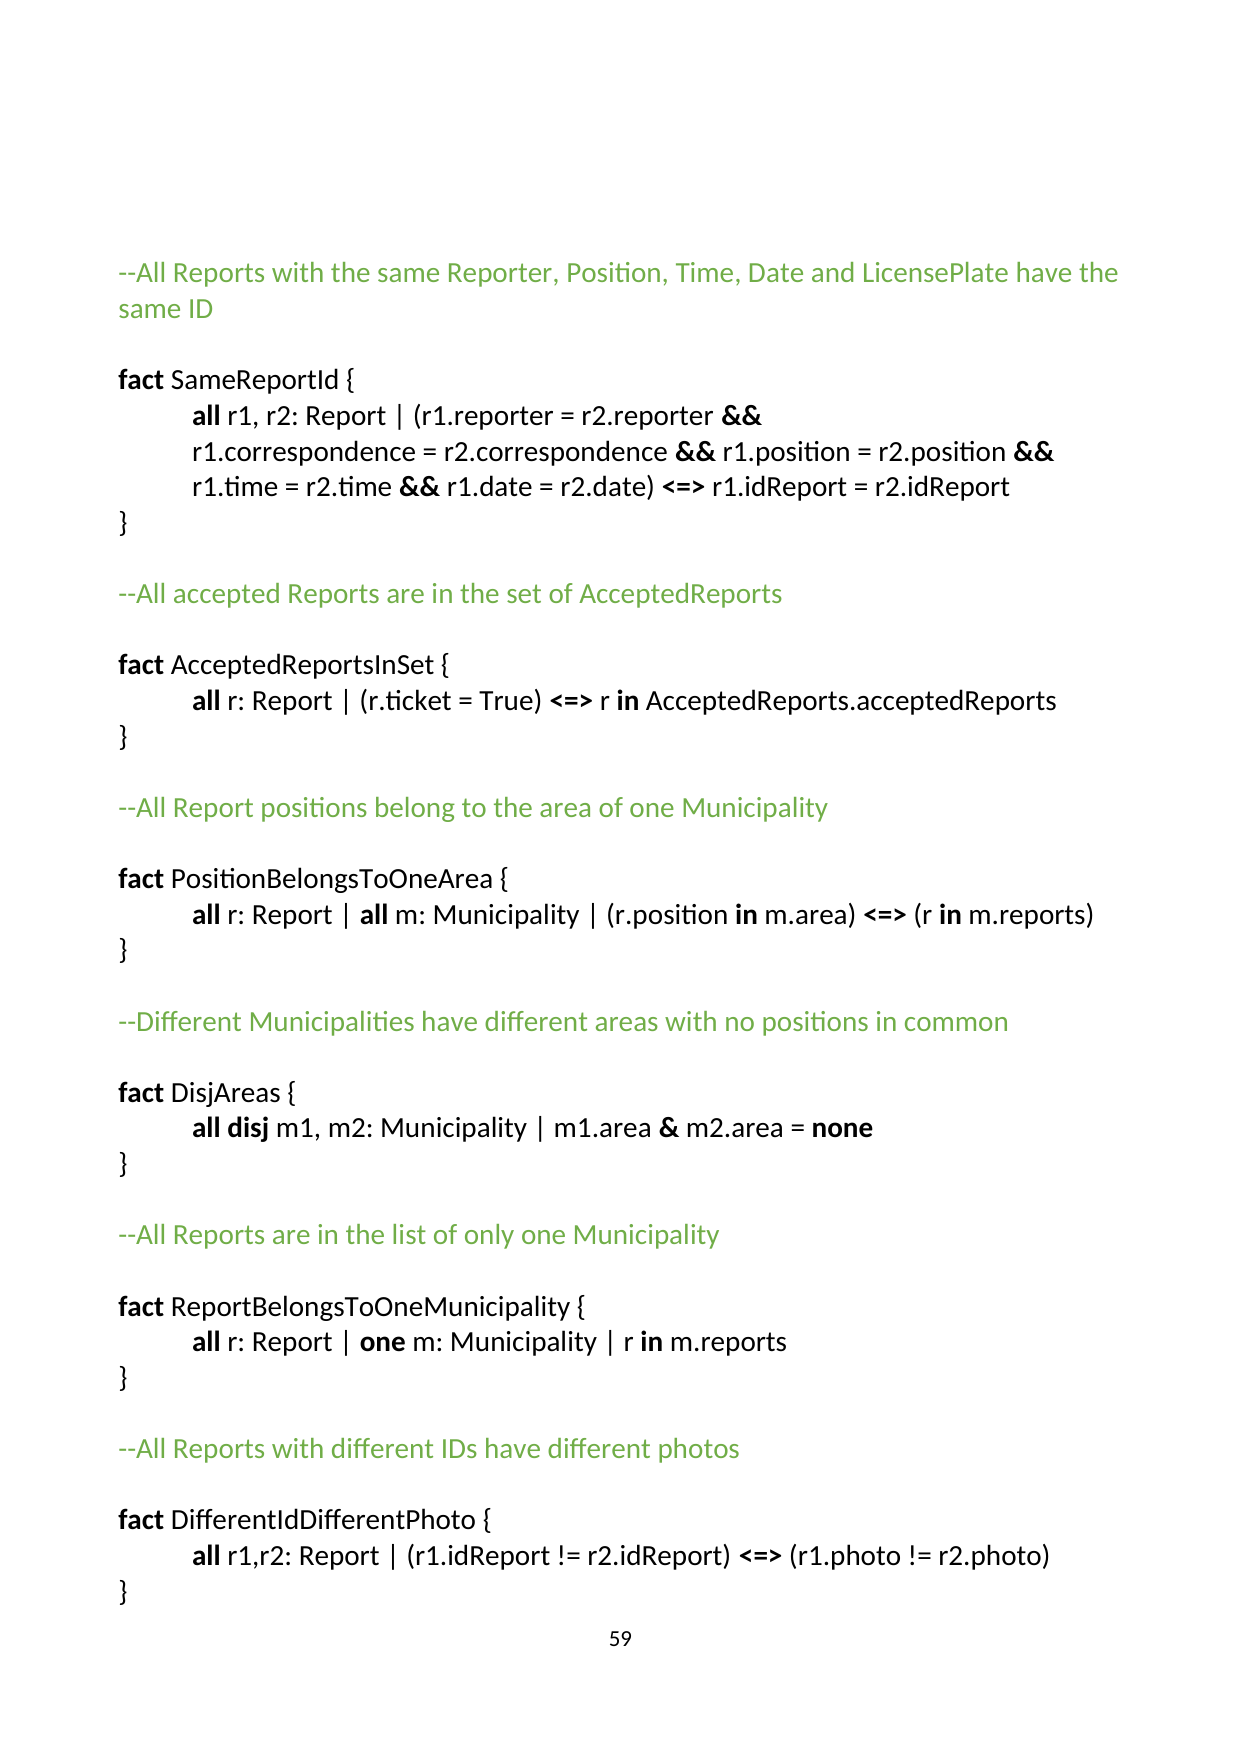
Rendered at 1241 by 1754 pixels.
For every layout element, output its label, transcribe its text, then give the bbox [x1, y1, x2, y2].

text all r: Report | one m: Municipality | r in m.reports [118, 1323, 1122, 1359]
text --All Reports with different IDs have different photos [118, 1430, 1122, 1466]
text --All Reports are in the list of only one Municipality [118, 1216, 1122, 1252]
text } [118, 504, 1122, 539]
text all r1, r2: Report | (r1.reporter = r2.reporter && [118, 397, 1122, 433]
text all disj m1, m2: Municipality | m1.area & m2.area = none [118, 1109, 1122, 1145]
text fact DifferentIdDifferentPhoto { [118, 1501, 1122, 1537]
text --All accepted Reports are in the set of AcceptedReports [118, 575, 1122, 611]
text all r: Report | all m: Municipality | (r.position in m.area) <=> (r in m.reports) [118, 896, 1122, 931]
text } [118, 718, 1122, 753]
text fact ReportBelongsToOneMunicipality { [118, 1288, 1122, 1323]
text } [118, 931, 1122, 967]
text } [118, 1145, 1122, 1181]
text --Different Municipalities have different areas with no positions in common [118, 1003, 1122, 1038]
text --All Report positions belong to the area of one Municipality [118, 789, 1122, 824]
text --All Reports with the same Reporter, Position, Time, Date and LicensePlate have the same ID [118, 254, 1122, 326]
text fact AcceptedReportsInSet { [118, 646, 1122, 682]
text fact SameReportId { [118, 361, 1122, 397]
text r1.correspondence = r2.correspondence && r1.position = r2.position && [118, 433, 1122, 468]
text } [118, 1359, 1122, 1394]
text all r: Report | (r.ticket = True) <=> r in AcceptedReports.acceptedReports [118, 682, 1122, 718]
text fact DisjAreas { [118, 1074, 1122, 1109]
text } [118, 1573, 1122, 1608]
text r1.time = r2.time && r1.date = r2.date) <=> r1.idReport = r2.idReport [118, 468, 1122, 504]
text fact PositionBelongsToOneArea { [118, 860, 1122, 896]
text all r1,r2: Report | (r1.idReport != r2.idReport) <=> (r1.photo != r2.photo) [118, 1537, 1122, 1573]
